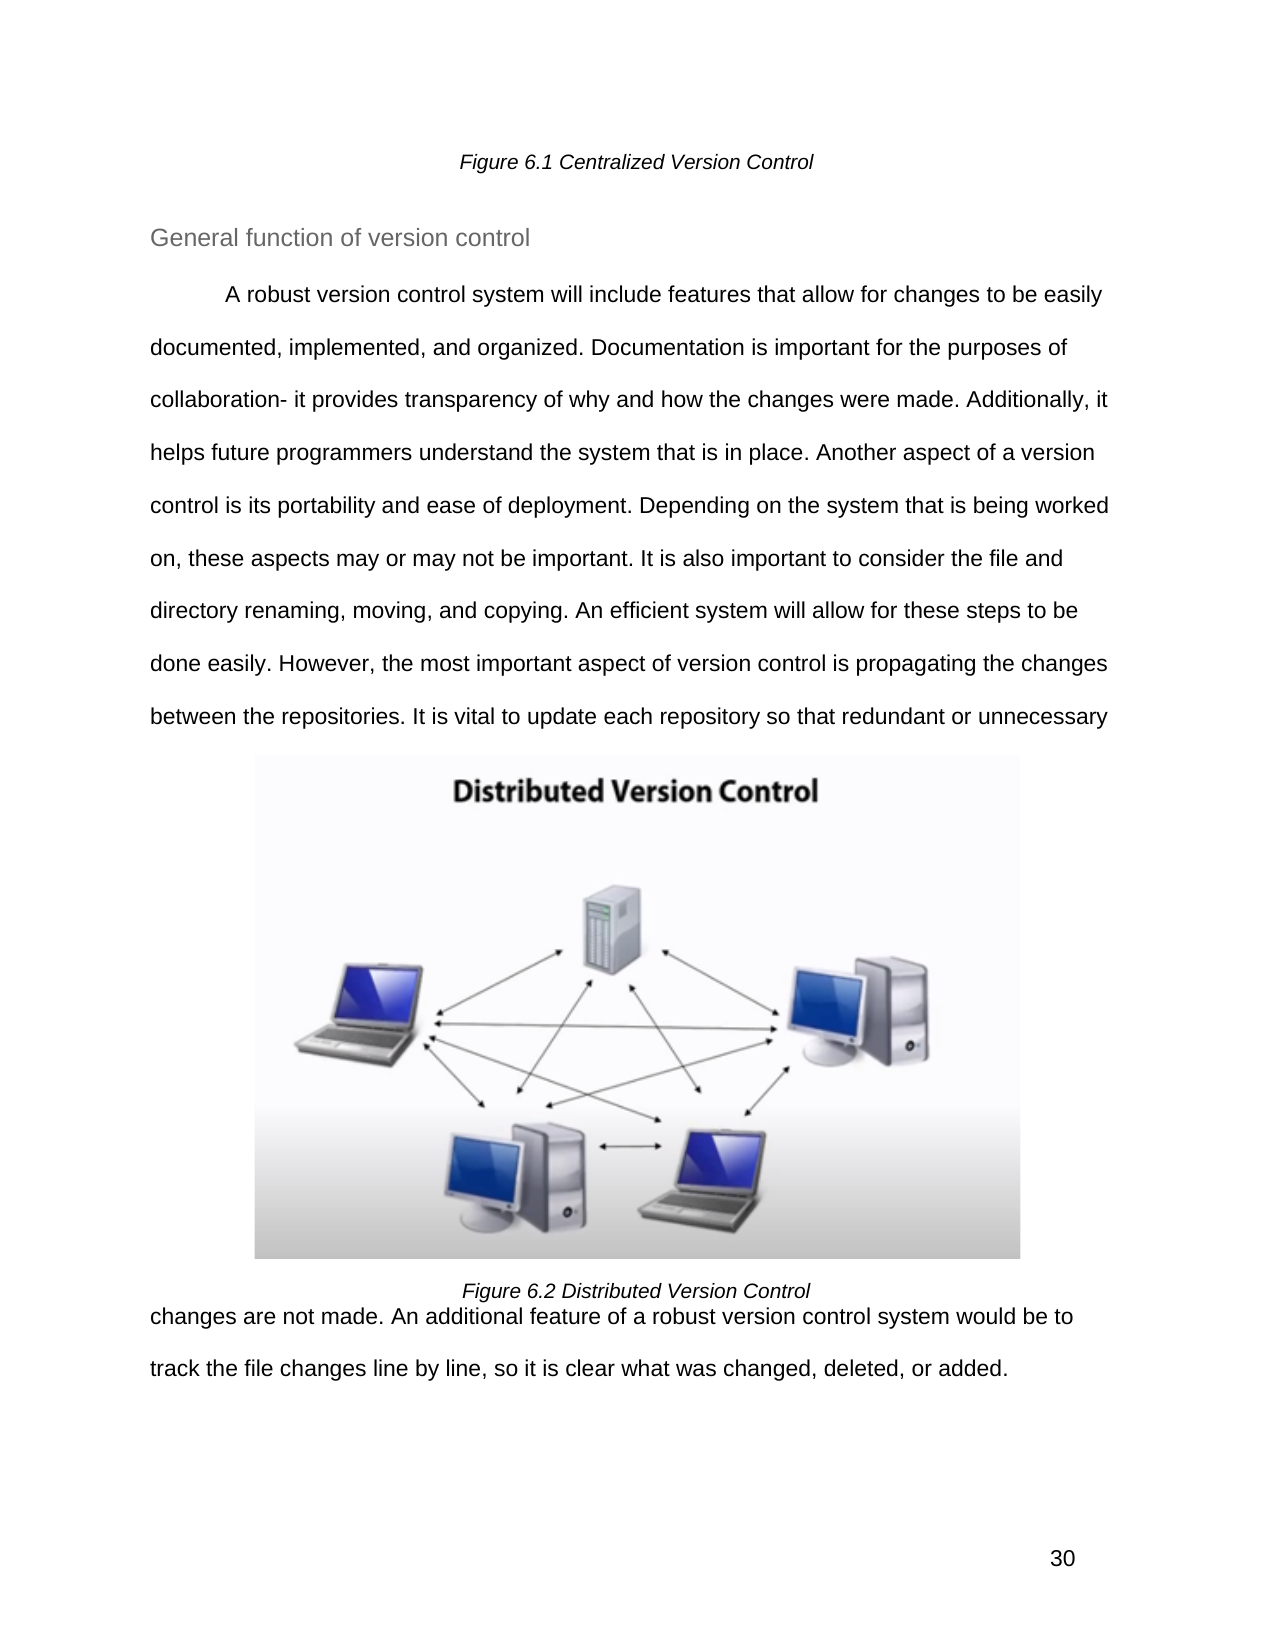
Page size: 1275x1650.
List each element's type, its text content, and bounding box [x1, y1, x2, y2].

text Figure 6.1 Centralized Version Control [150, 150, 1125, 174]
picture [254, 755, 1021, 1259]
subtitle General function of version control [150, 223, 1125, 252]
